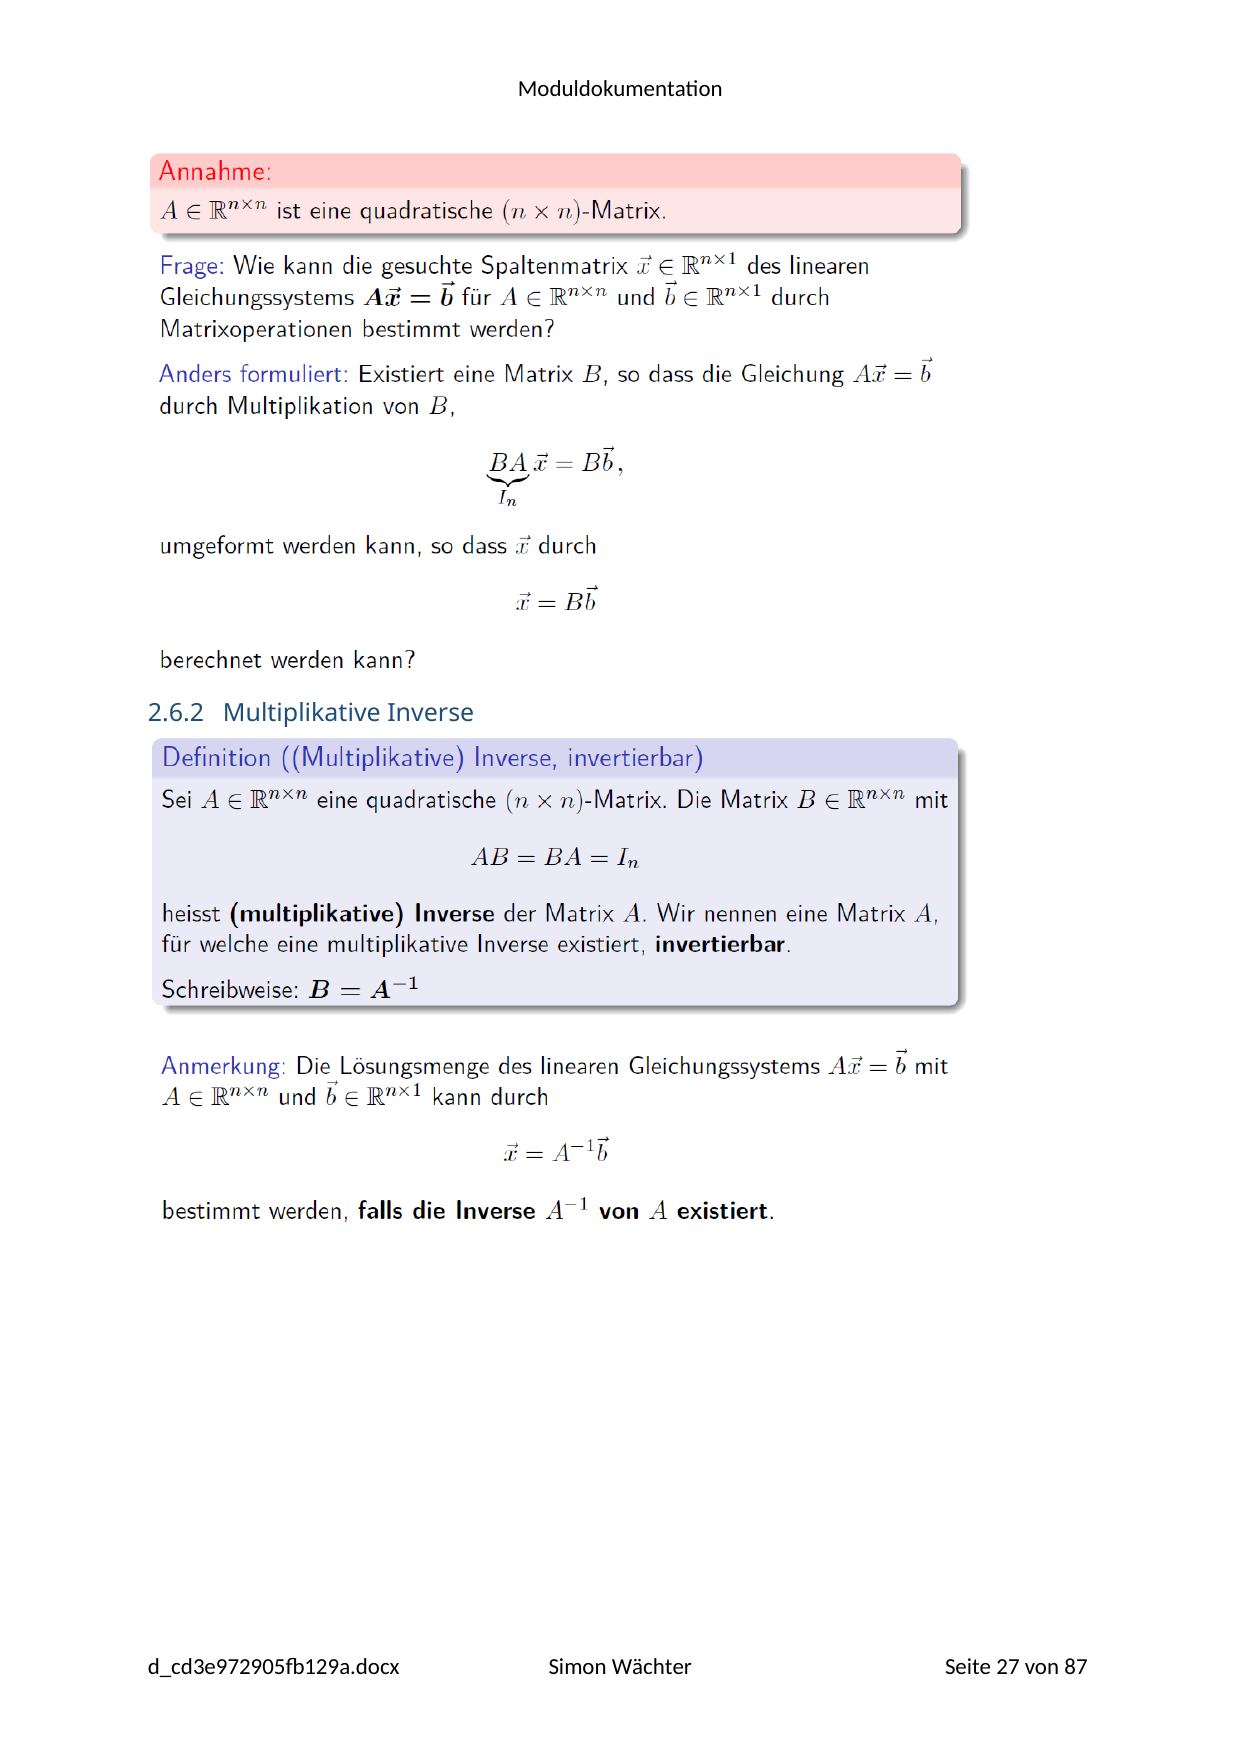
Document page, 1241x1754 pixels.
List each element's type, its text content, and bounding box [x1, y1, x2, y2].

subtitle Multiplikative Inverse [148, 694, 1093, 728]
picture [147, 147, 973, 676]
picture [147, 731, 970, 1229]
